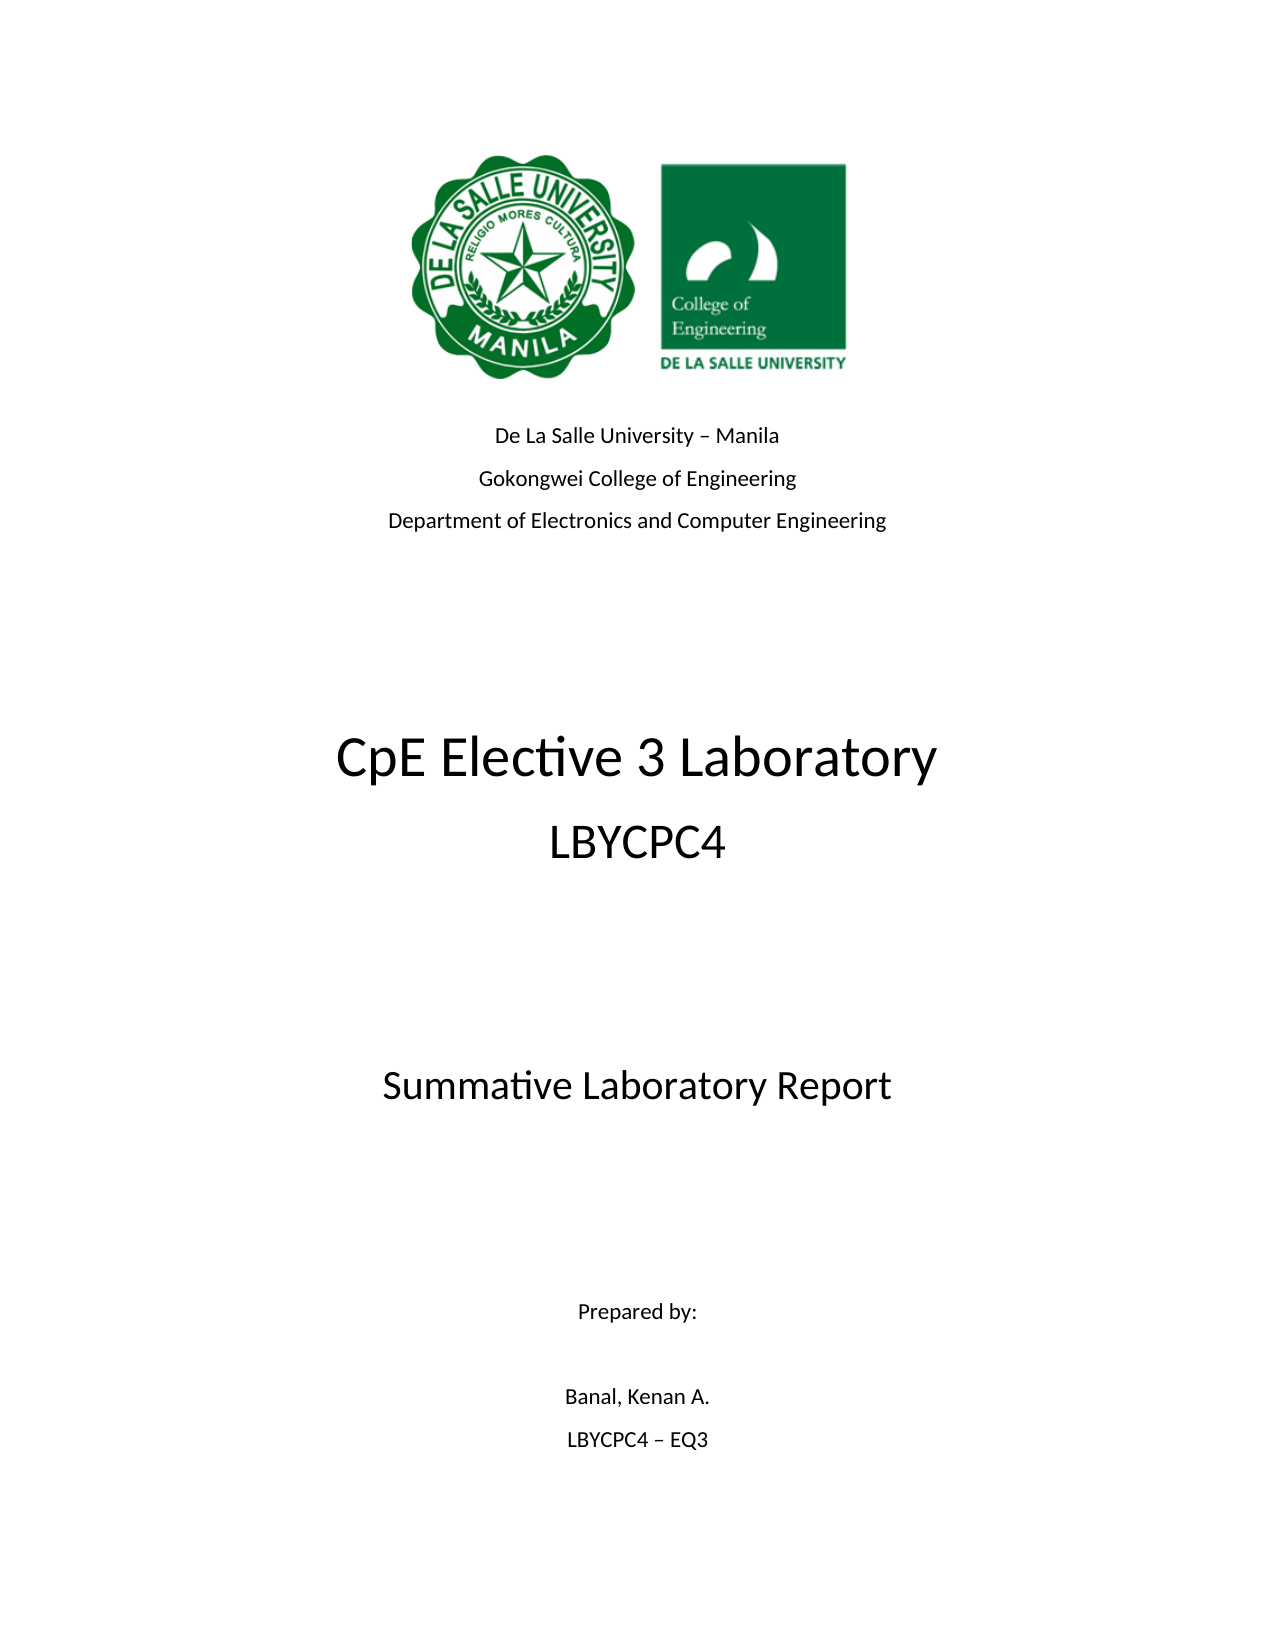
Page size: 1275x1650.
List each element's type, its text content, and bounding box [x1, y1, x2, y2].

text Summative Laboratory Report [150, 1059, 1125, 1109]
text Department of Electronics and Computer Engineering [150, 507, 1125, 534]
text LBYCPC4 – EQ3 [150, 1425, 1125, 1453]
picture [411, 150, 864, 379]
text CpE Elective 3 Laboratory [150, 720, 1125, 791]
text De La Salle University – Manila [150, 421, 1125, 449]
text Banal, Kenan A. [150, 1382, 1125, 1410]
text LBYCPC4 [150, 809, 1125, 871]
text Prepared by: [150, 1297, 1125, 1325]
text Gokongwei College of Engineering [150, 464, 1125, 492]
